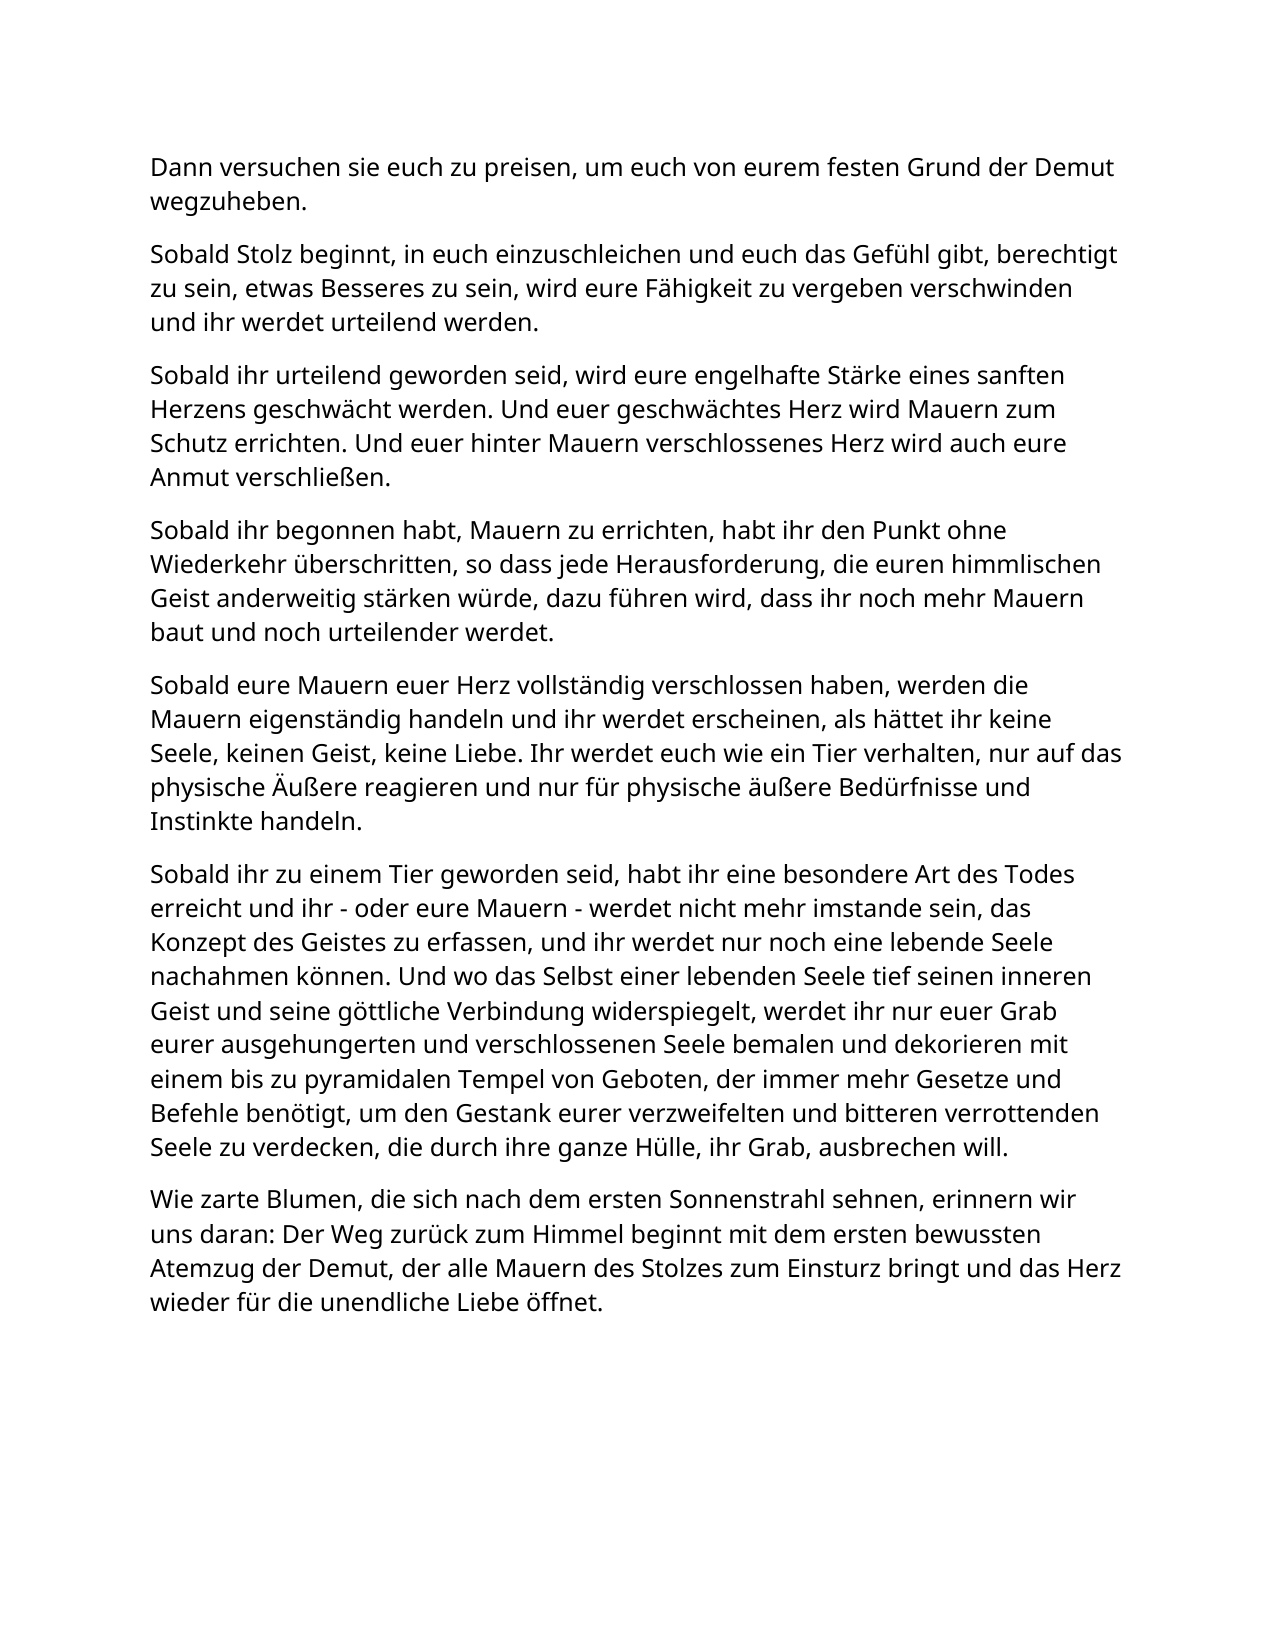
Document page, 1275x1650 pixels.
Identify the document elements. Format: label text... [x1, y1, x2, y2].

text Sobald Stolz beginnt, in euch einzuschleichen und euch das Gefühl gibt, berechtigt zu sein, etwas Besseres zu sein, wird eure Fähigkeit zu vergeben verschwinden und ihr werdet urteilend werden. [150, 237, 1125, 339]
text Sobald ihr urteilend geworden seid, wird eure engelhafte Stärke eines sanften Herzens geschwächt werden. Und euer geschwächtes Herz wird Mauern zum Schutz errichten. Und euer hinter Mauern verschlossenes Herz wird auch eure Anmut verschließen. [150, 358, 1125, 494]
text Sobald eure Mauern euer Herz vollständig verschlossen haben, werden die Mauern eigenständig handeln und ihr werdet erscheinen, als hättet ihr keine Seele, keinen Geist, keine Liebe. Ihr werdet euch wie ein Tier verhalten, nur auf das physische Äußere reagieren und nur für physische äußere Bedürfnisse und Instinkte handeln. [150, 668, 1125, 838]
text Sobald ihr begonnen habt, Mauern zu errichten, habt ihr den Punkt ohne Wiederkehr überschritten, so dass jede Herausforderung, die euren himmlischen Geist anderweitig stärken würde, dazu führen wird, dass ihr noch mehr Mauern baut und noch urteilender werdet. [150, 513, 1125, 649]
text Wie zarte Blumen, die sich nach dem ersten Sonnenstrahl sehnen, erinnern wir uns daran: Der Weg zurück zum Himmel beginnt mit dem ersten bewussten Atemzug der Demut, der alle Mauern des Stolzes zum Einsturz bringt und das Herz wieder für die unendliche Liebe öffnet. [150, 1182, 1125, 1318]
text Dann versuchen sie euch zu preisen, um euch von eurem festen Grund der Demut wegzuheben. [150, 150, 1125, 218]
text Sobald ihr zu einem Tier geworden seid, habt ihr eine besondere Art des Todes erreicht und ihr - oder eure Mauern - werdet nicht mehr imstande sein, das Konzept des Geistes zu erfassen, und ihr werdet nur noch eine lebende Seele nachahmen können. Und wo das Selbst einer lebenden Seele tief seinen inneren Geist und seine göttliche Verbindung widerspiegelt, werdet ihr nur euer Grab eurer ausgehungerten und verschlossenen Seele bemalen und dekorieren mit einem bis zu pyramidalen Tempel von Geboten, der immer mehr Gesetze und Befehle benötigt, um den Gestank eurer verzweifelten und bitteren verrottenden Seele zu verdecken, die durch ihre ganze Hülle, ihr Grab, ausbrechen will. [150, 857, 1125, 1163]
